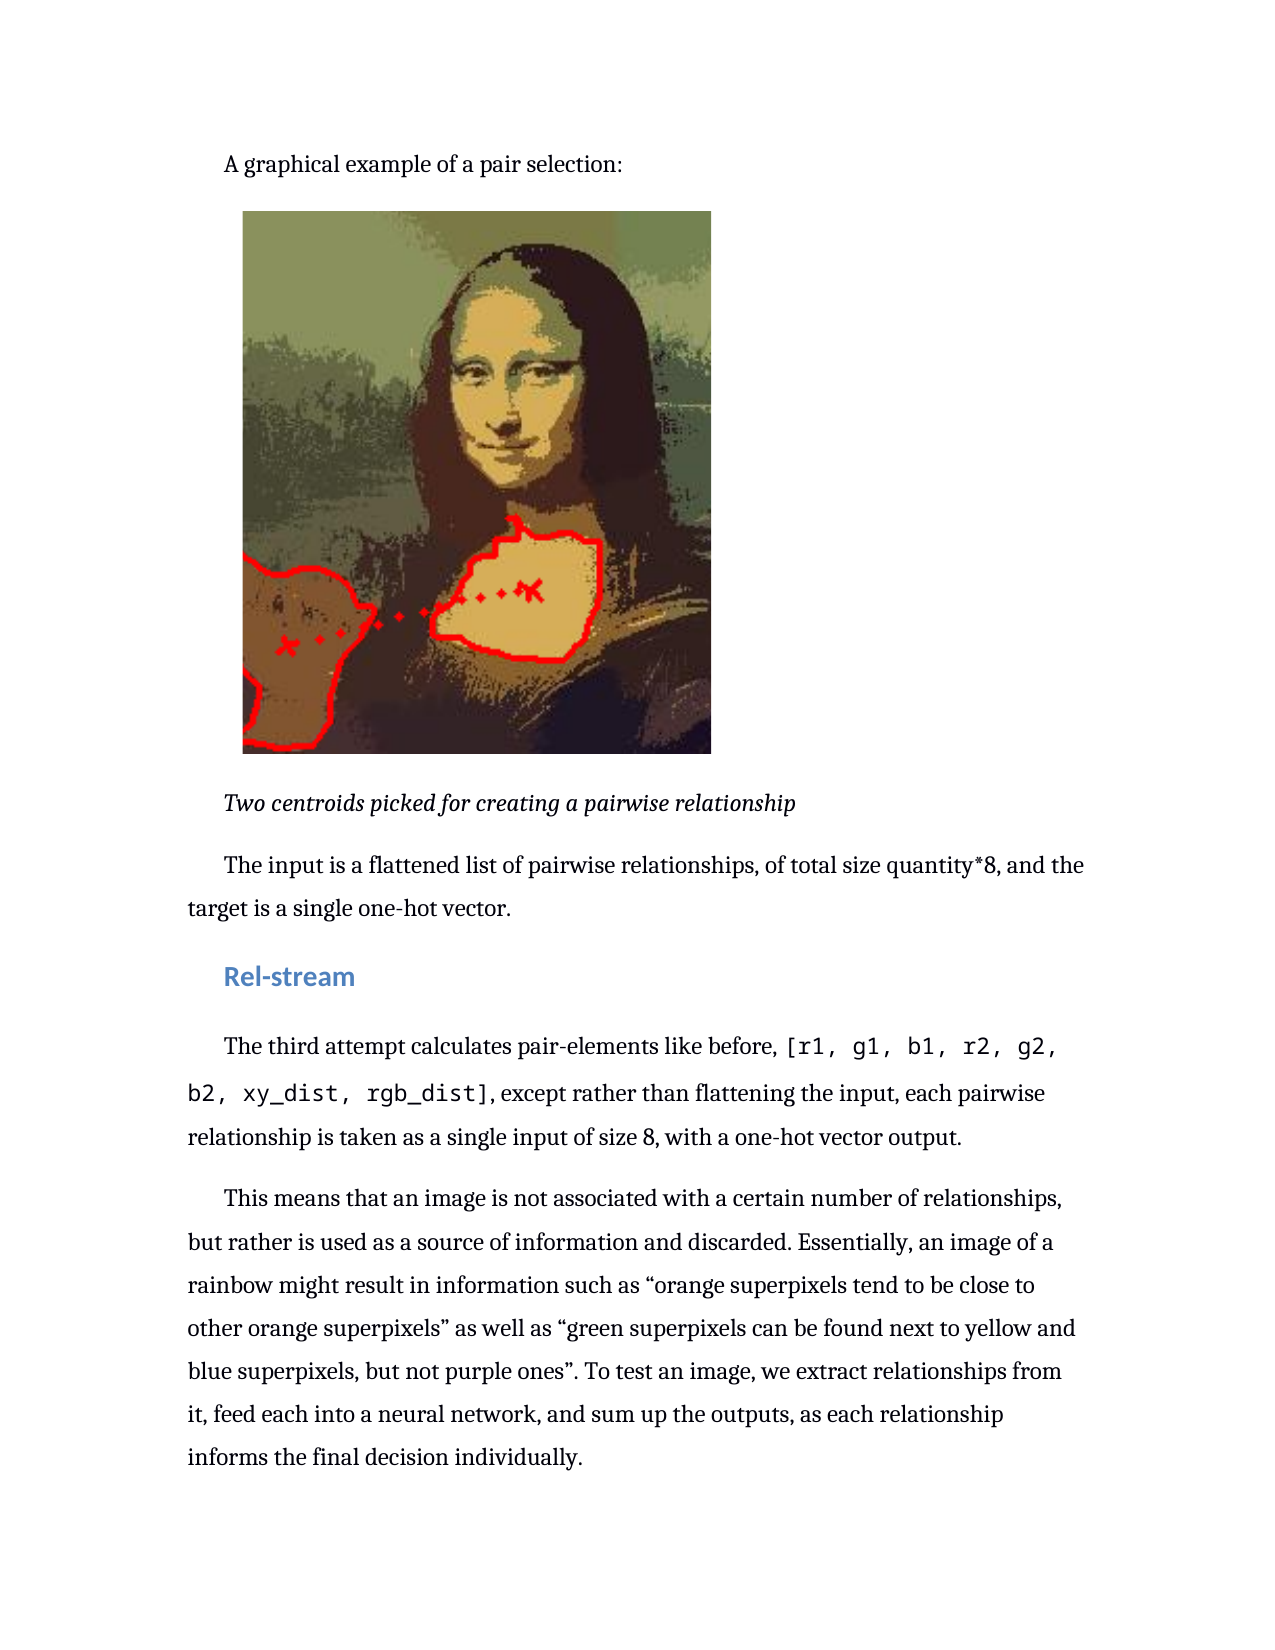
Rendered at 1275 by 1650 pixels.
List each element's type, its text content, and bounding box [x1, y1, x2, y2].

picture [242, 211, 712, 754]
text The input is a flattened list of pairwise relationships, of total size quantity*8, and the target is a single one-hot vector. [187, 851, 1087, 922]
text A graphical example of a pair selection: [187, 150, 1087, 179]
text Two centroids picked for creating a pairwise relationship [187, 789, 1087, 817]
text The third attempt calculates pair-elements like before, [r1, g1, b1, r2, g2, b2, xy_dist, rgb_dist], except rather than flattening the input, each pairwise relationship is taken as a single input of size 8, with a one-hot vector output. [187, 1030, 1087, 1151]
subtitle Rel-stream [187, 958, 1087, 993]
text This means that an image is not associated with a certain number of relationships, but rather is used as a source of information and discarded. Essentially, an image of a rainbow might result in information such as “orange superpixels tend to be close to other orange superpixels” as well as “green superpixels can be found next to yellow and blue superpixels, but not purple ones”. To test an image, we extract relationships from it, feed each into a neural network, and sum up the outputs, as each relationship informs the final decision individually. [187, 1184, 1087, 1472]
